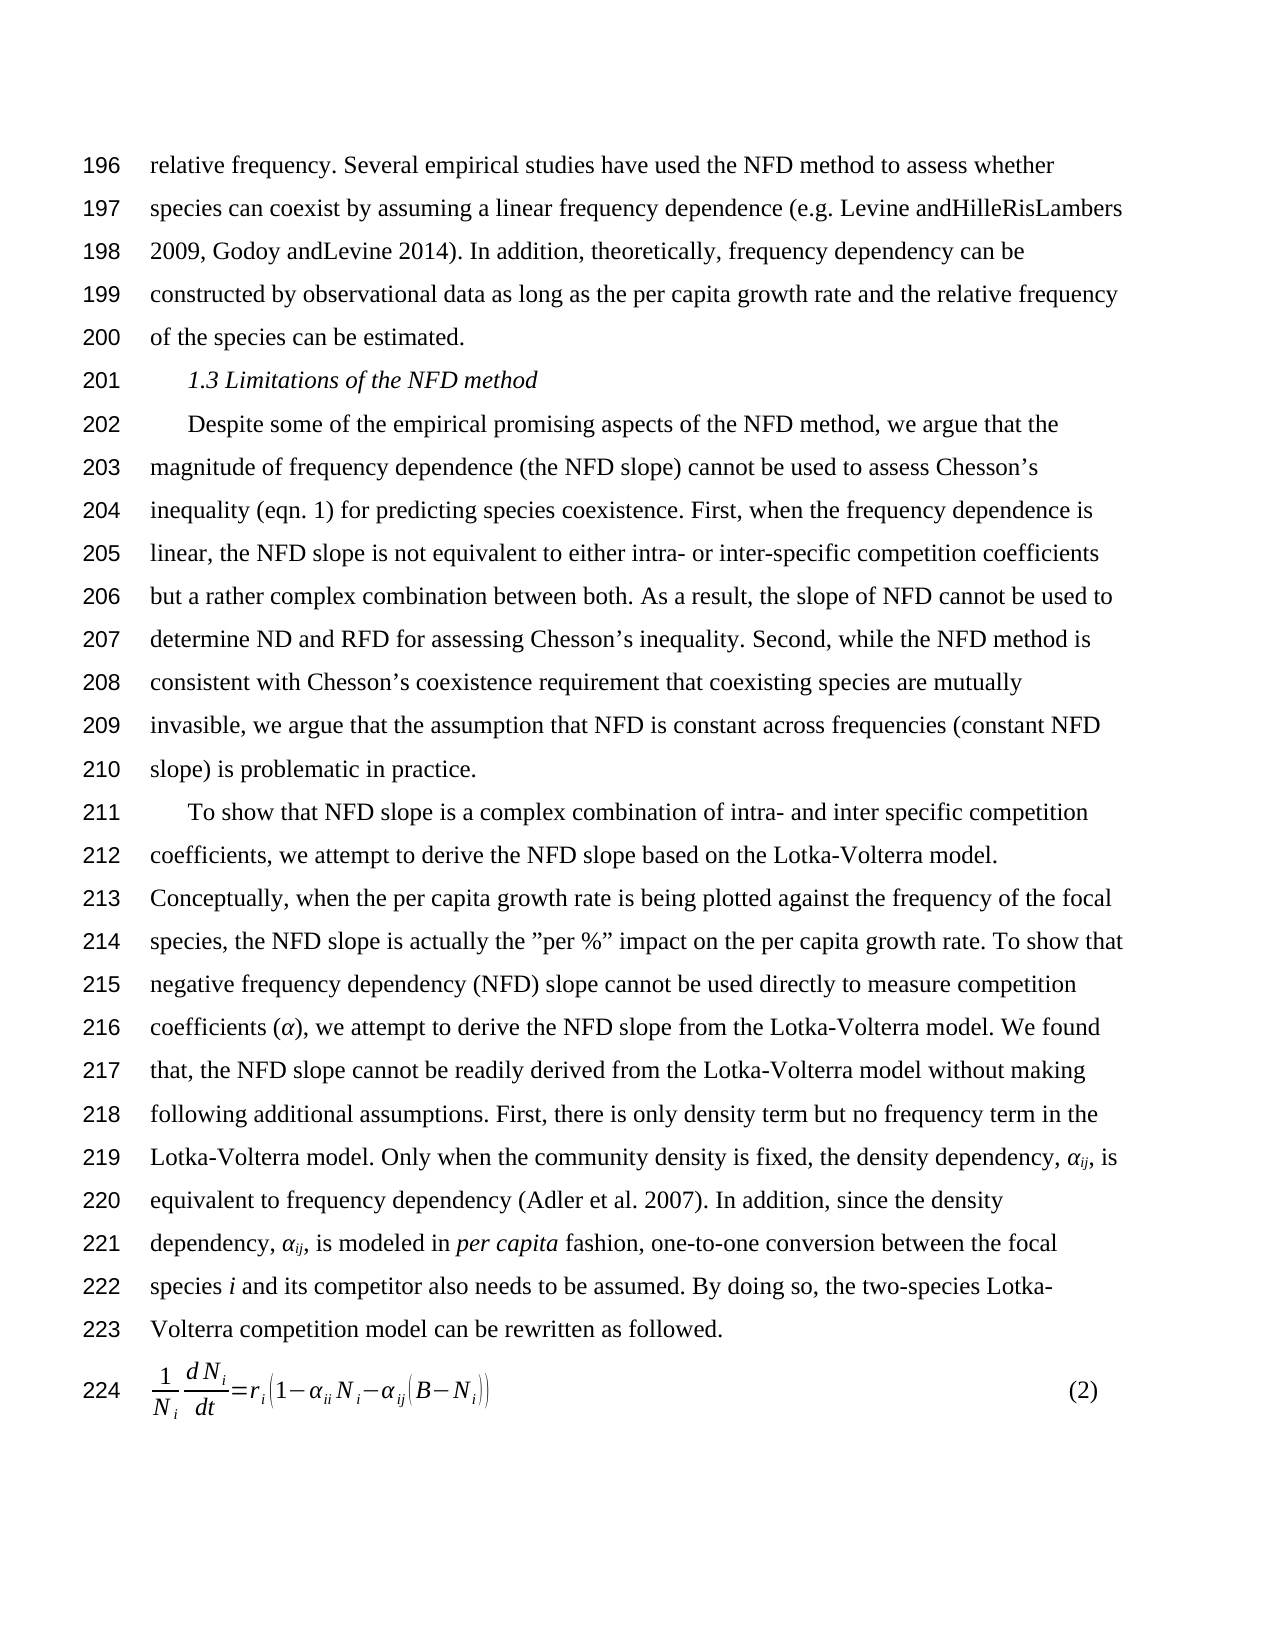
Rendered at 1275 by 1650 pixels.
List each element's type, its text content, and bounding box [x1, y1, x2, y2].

text Despite some of the empirical promising aspects of the NFD method, we argue that the magnitude of frequency dependence (the NFD slope) cannot be used to assess Chesson’s inequality (eqn. 1) for predicting species coexistence. First, when the frequency dependence is linear, the NFD slope is not equivalent to either intra- or inter-specific competition coefficients but a rather complex combination between both. As a result, the slope of NFD cannot be used to determine ND and RFD for assessing Chesson’s inequality. Second, while the NFD method is consistent with Chesson’s coexistence requirement that coexisting species are mutually invasible, we argue that the assumption that NFD is constant across frequencies (constant NFD slope) is problematic in practice. [150, 409, 1125, 782]
text (2) [150, 1357, 1125, 1424]
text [150, 150, 1125, 351]
list Limitations of the NFD method [187, 366, 1125, 394]
text To show that NFD slope is a complex combination of intra- and inter specific competition coefficients, we attempt to derive the NFD slope based on the Lotka-Volterra model. Conceptually, when the per capita growth rate is being plotted against the frequency of the focal species, the NFD slope is actually the ”per %” impact on the per capita growth rate. To show that negative frequency dependency (NFD) slope cannot be used directly to measure competition coefficients (α), we attempt to derive the NFD slope from the Lotka-Volterra model. We found that, the NFD slope cannot be readily derived from the Lotka-Volterra model without making following additional assumptions. First, there is only density term but no frequency term in the Lotka-Volterra model. Only when the community density is fixed, the density dependency, αij, is equivalent to frequency dependency (Adler et al. 2007). In addition, since the density dependency, αij, is modeled in per capita fashion, one-to-one conversion between the focal species i and its competitor also needs to be assumed. By doing so, the two-species Lotka-Volterra competition model can be rewritten as followed. [150, 797, 1125, 1343]
